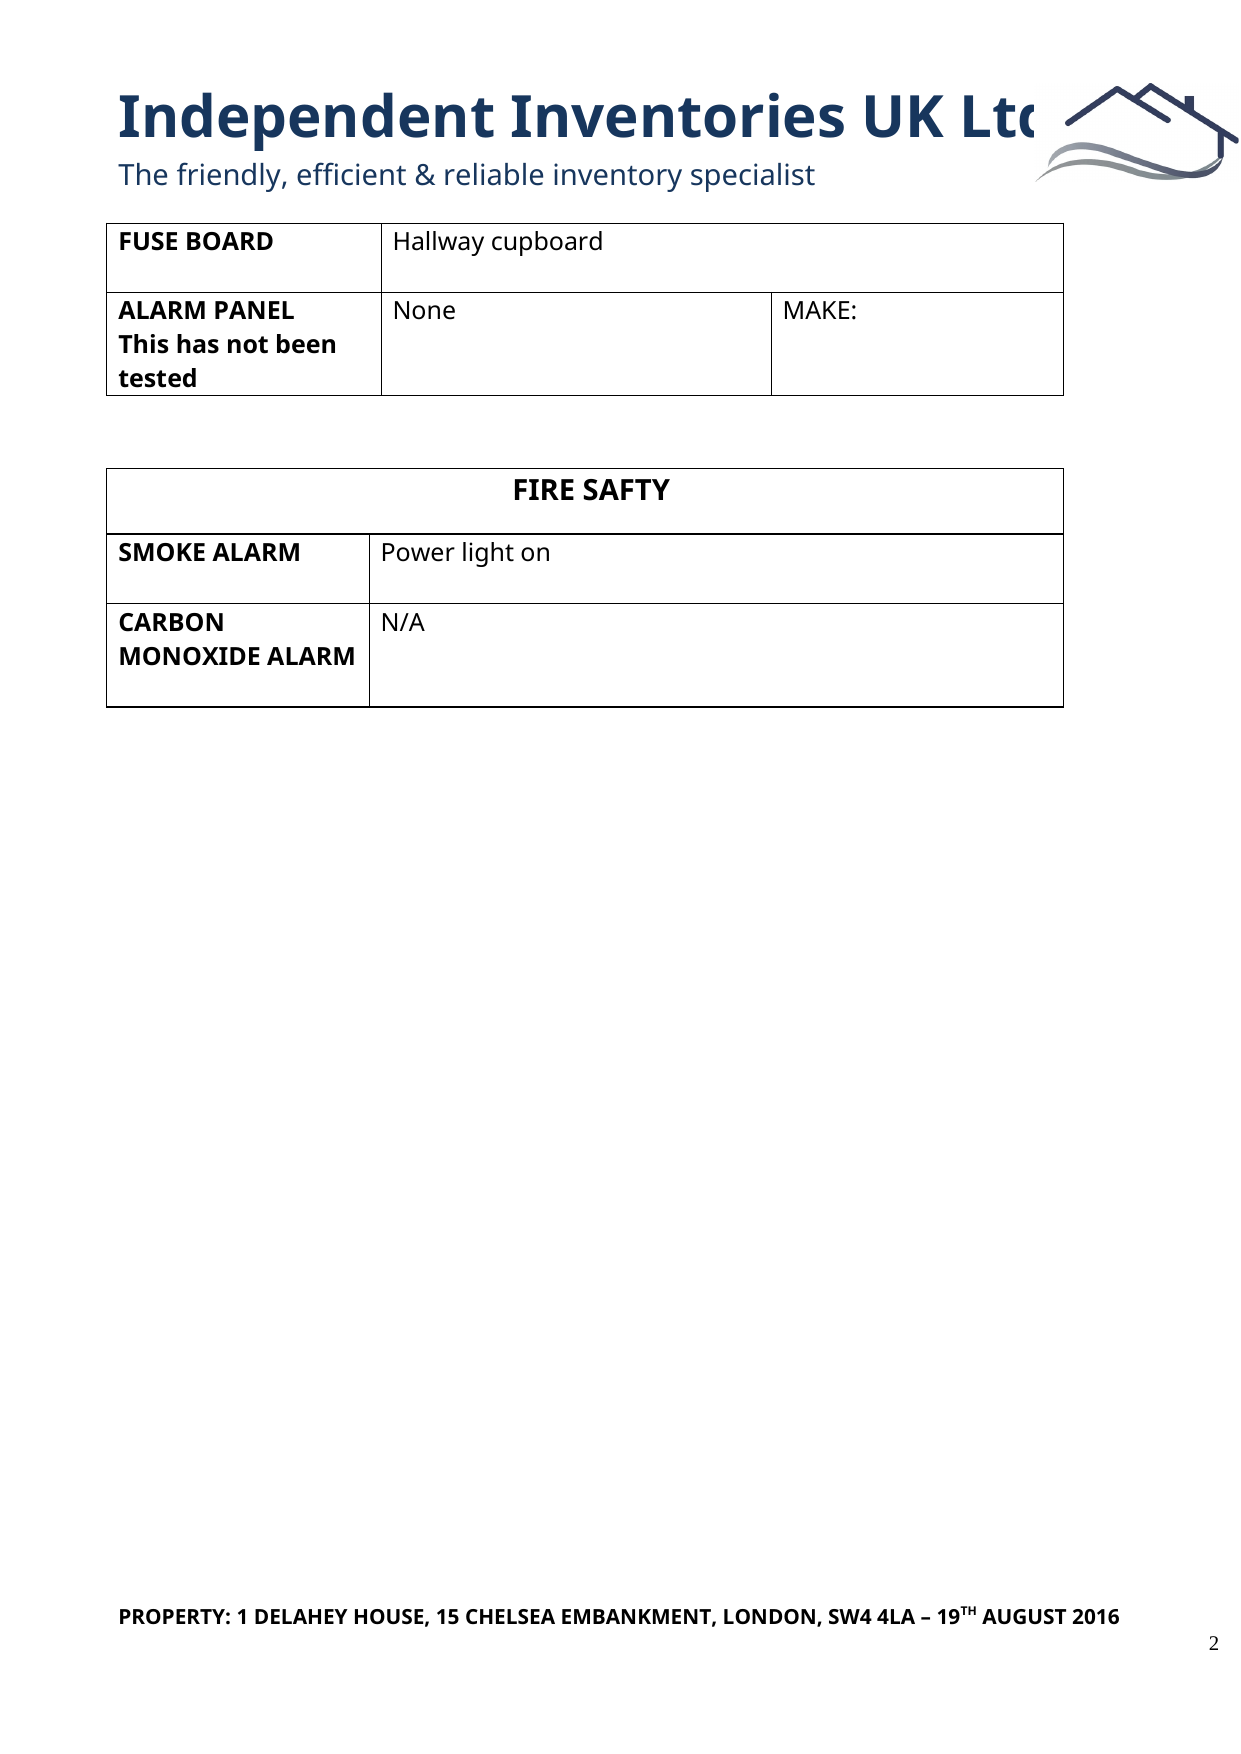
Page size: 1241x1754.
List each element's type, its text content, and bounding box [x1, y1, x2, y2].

table_cell CARBON MONOXIDE ALARM [107, 604, 369, 706]
table_cell MAKE: [772, 293, 1063, 395]
table_cell N/A [370, 604, 1063, 706]
table_cell FUSE BOARD [107, 224, 381, 292]
table_header FIRE SAFTY [107, 469, 1063, 533]
picture [1034, 83, 1239, 181]
table_cell Hallway cupboard [382, 224, 1063, 292]
table_header SMOKE ALARM [107, 535, 369, 603]
table_cell None [382, 293, 771, 395]
table_cell ALARM PANEL This has not been tested [107, 293, 381, 395]
table_header Power light on [370, 535, 1063, 603]
